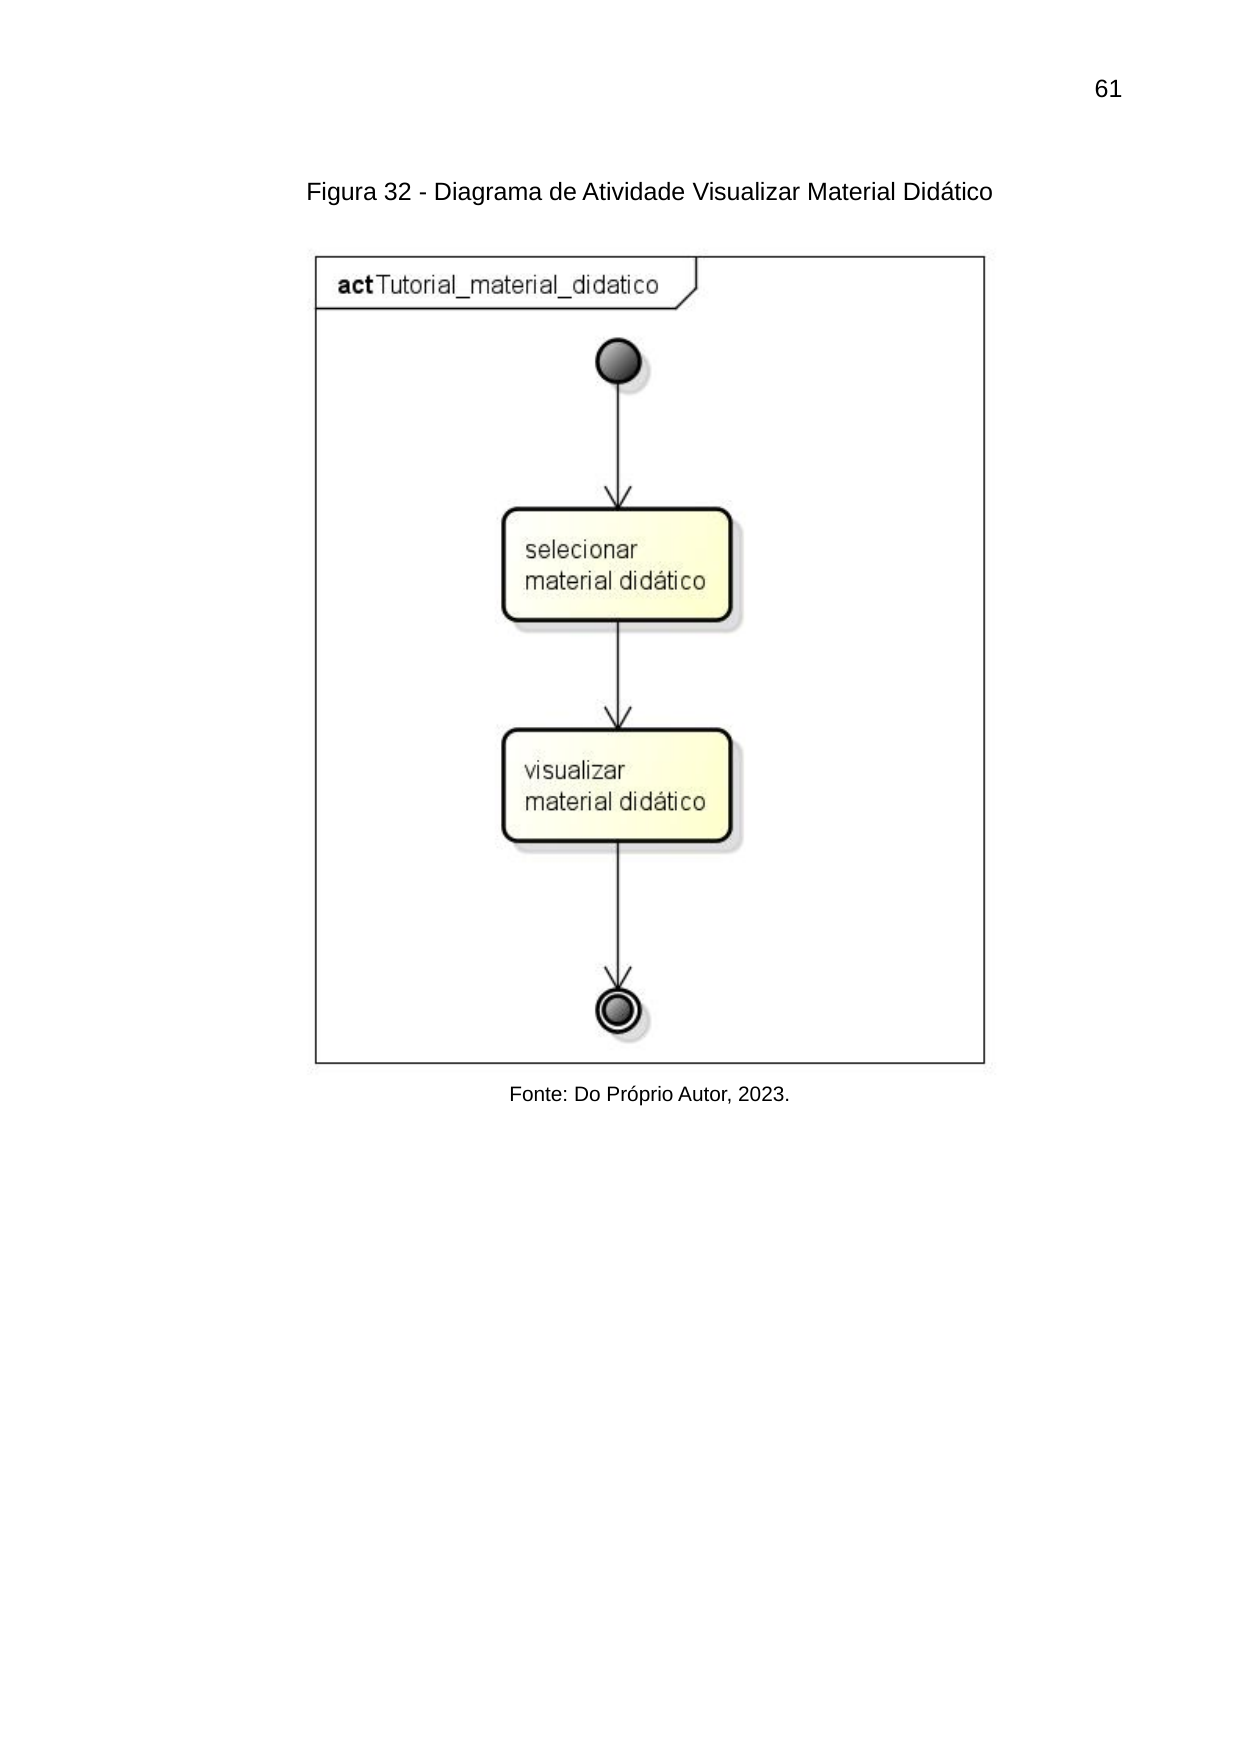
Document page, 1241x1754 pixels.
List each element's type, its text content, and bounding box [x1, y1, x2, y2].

text Figura 32 - Diagrama de Atividade Visualizar Material Didático [177, 177, 1122, 206]
text Fonte: Do Próprio Autor, 2023. [177, 1082, 1122, 1106]
picture [295, 237, 1004, 1083]
